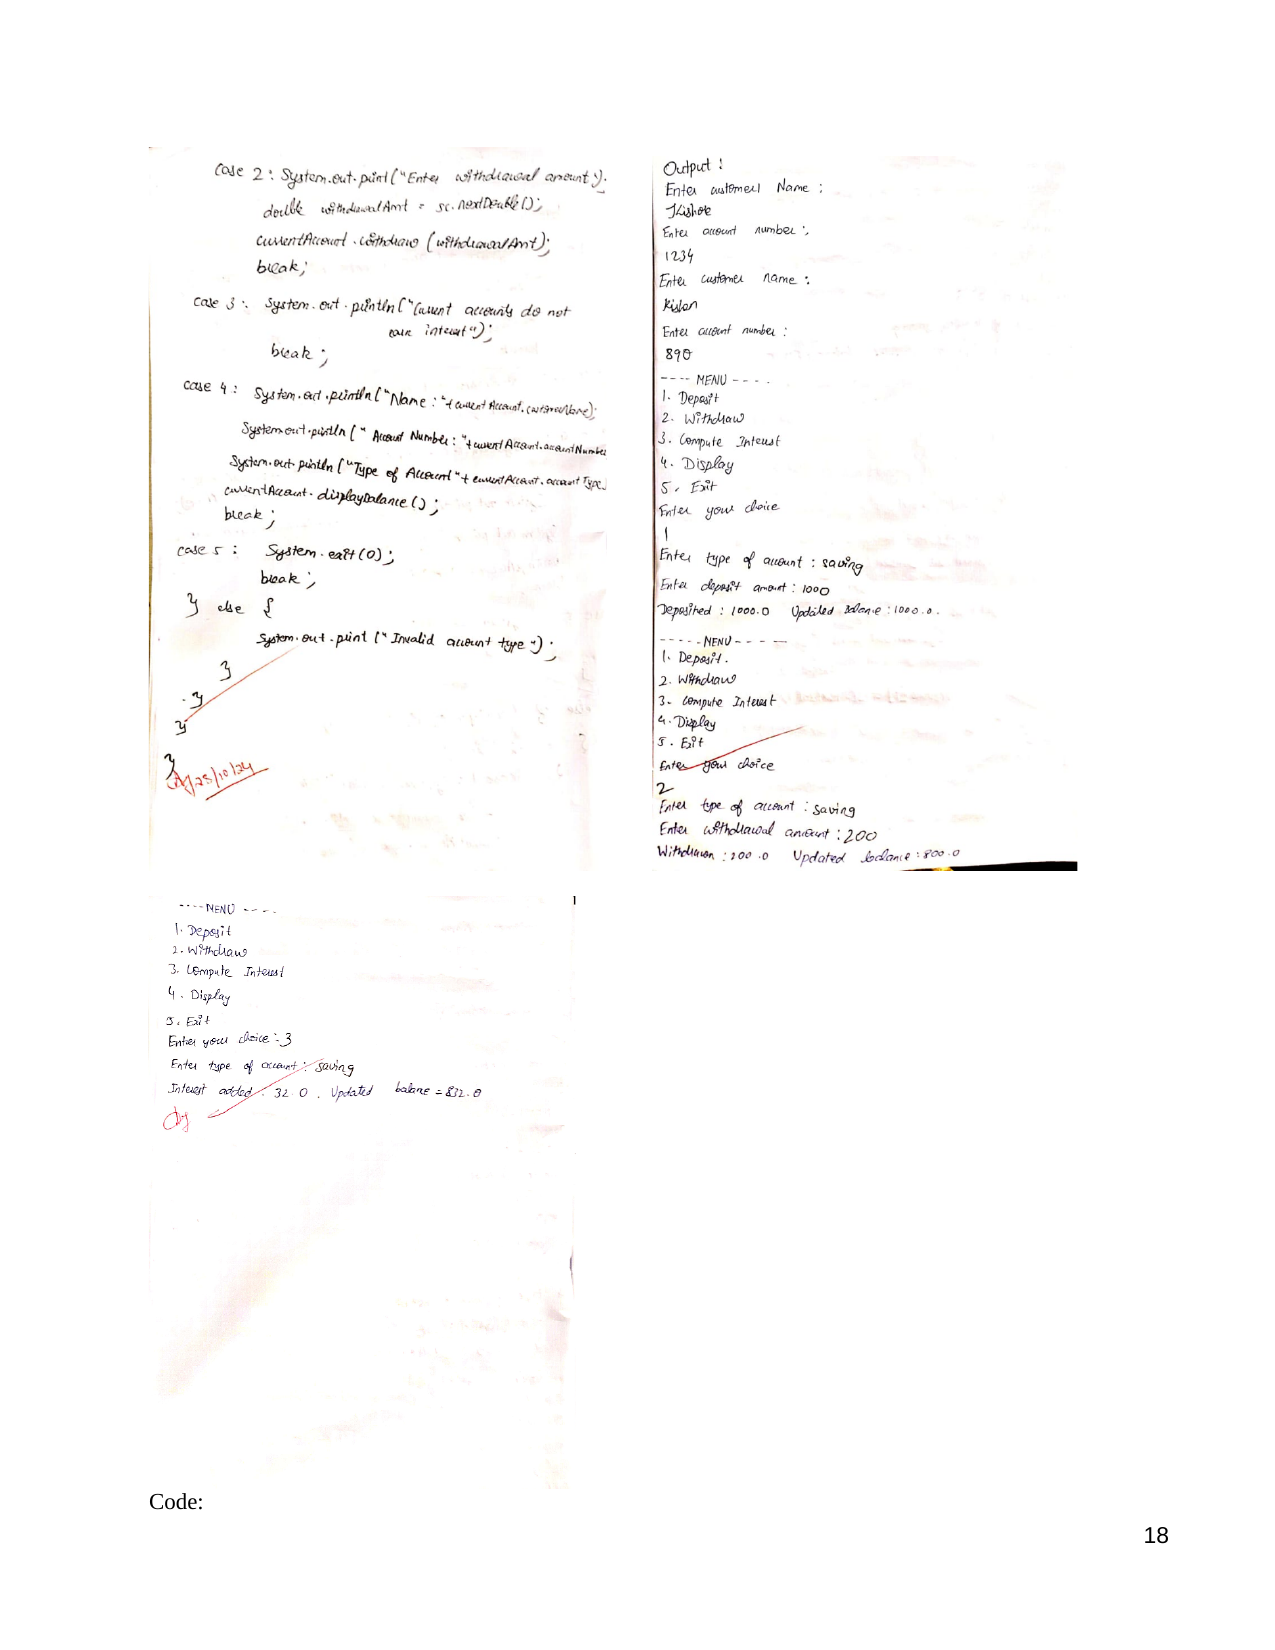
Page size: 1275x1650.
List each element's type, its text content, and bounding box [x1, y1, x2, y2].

picture [652, 156, 1078, 871]
picture [148, 147, 607, 871]
text Code: [149, 1488, 1169, 1514]
picture [148, 896, 576, 1489]
